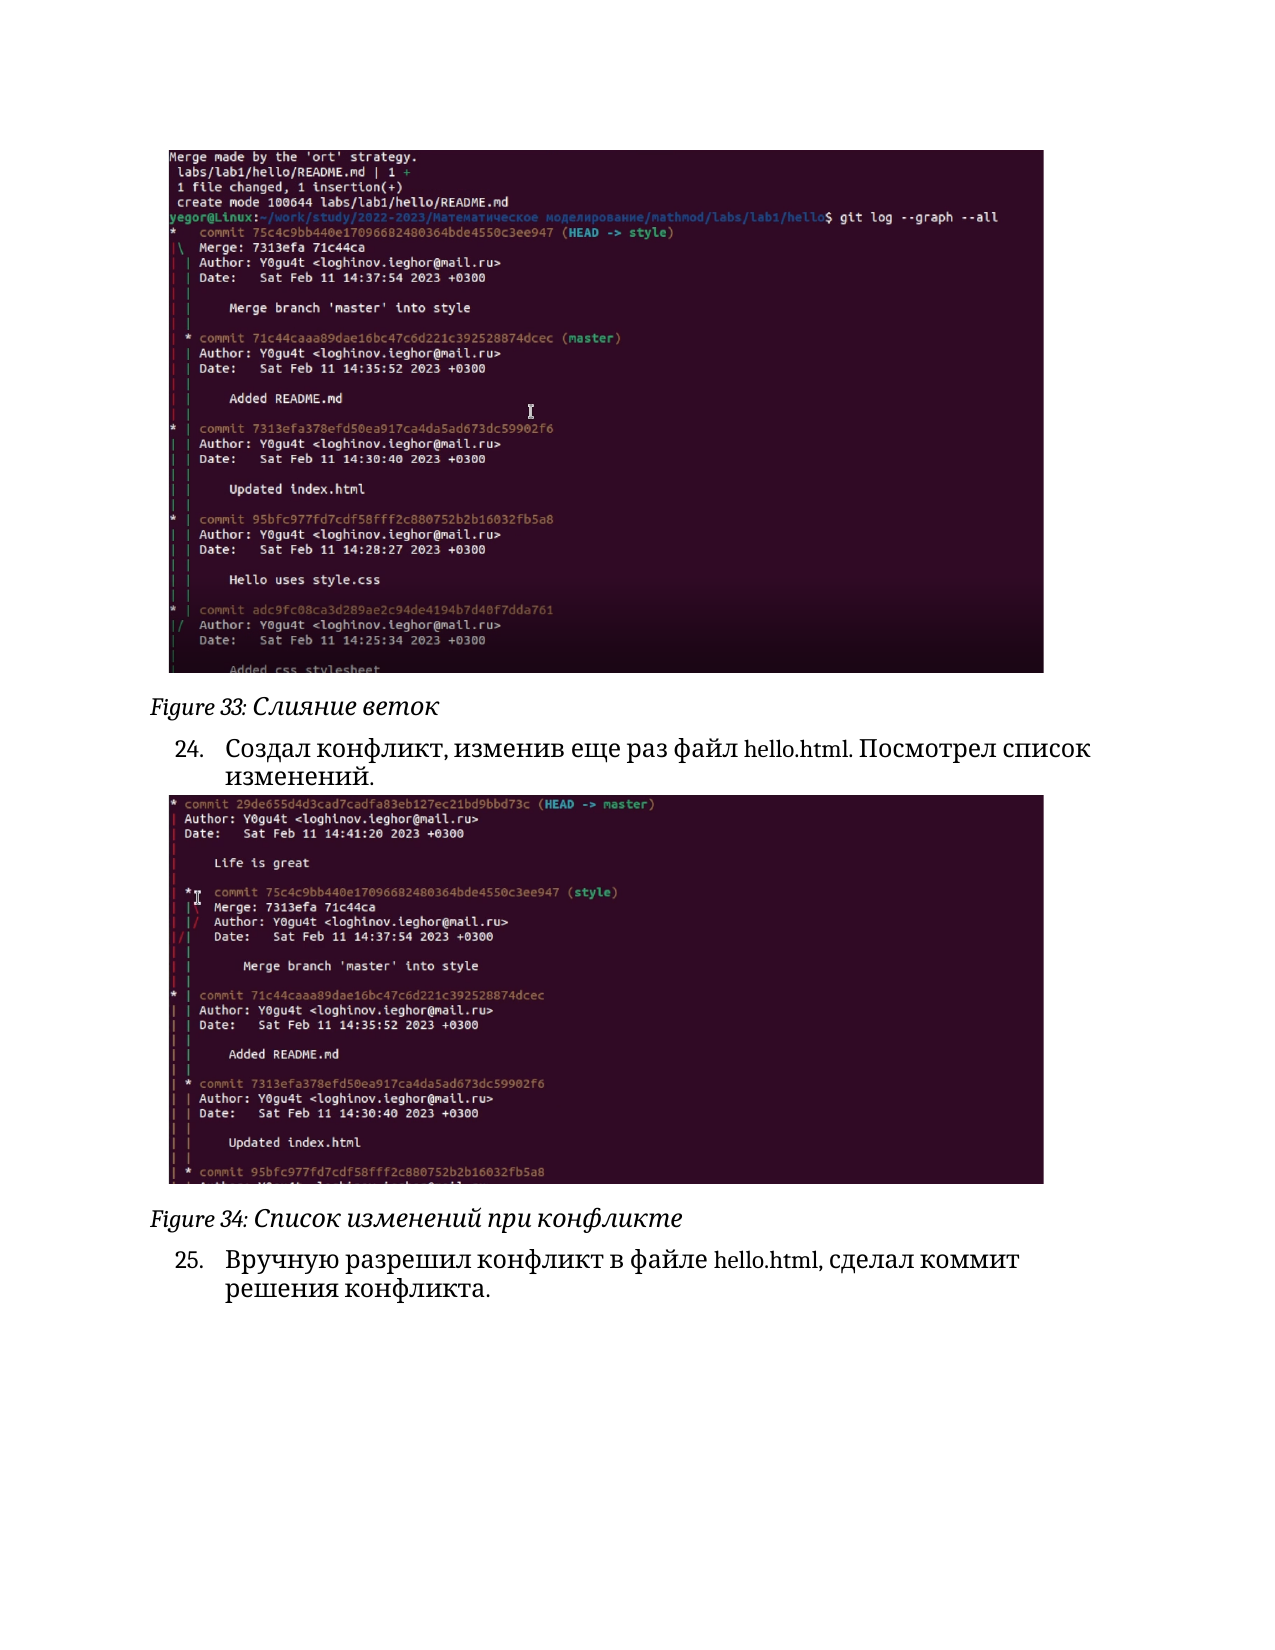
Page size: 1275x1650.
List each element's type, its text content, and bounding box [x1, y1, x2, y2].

text Figure 34: Список изменений при конфликте [150, 1204, 1125, 1233]
list Создал конфликт, изменив еще раз файл hello.html. Посмотрел список изменений. [175, 734, 1125, 792]
list Вручную разрешил конфликт в файле hello.html, сделал коммит решения конфликта. [175, 1246, 1125, 1303]
text Figure 33: Слияние веток [150, 693, 1125, 722]
picture [168, 795, 1044, 1184]
picture [168, 150, 1044, 673]
